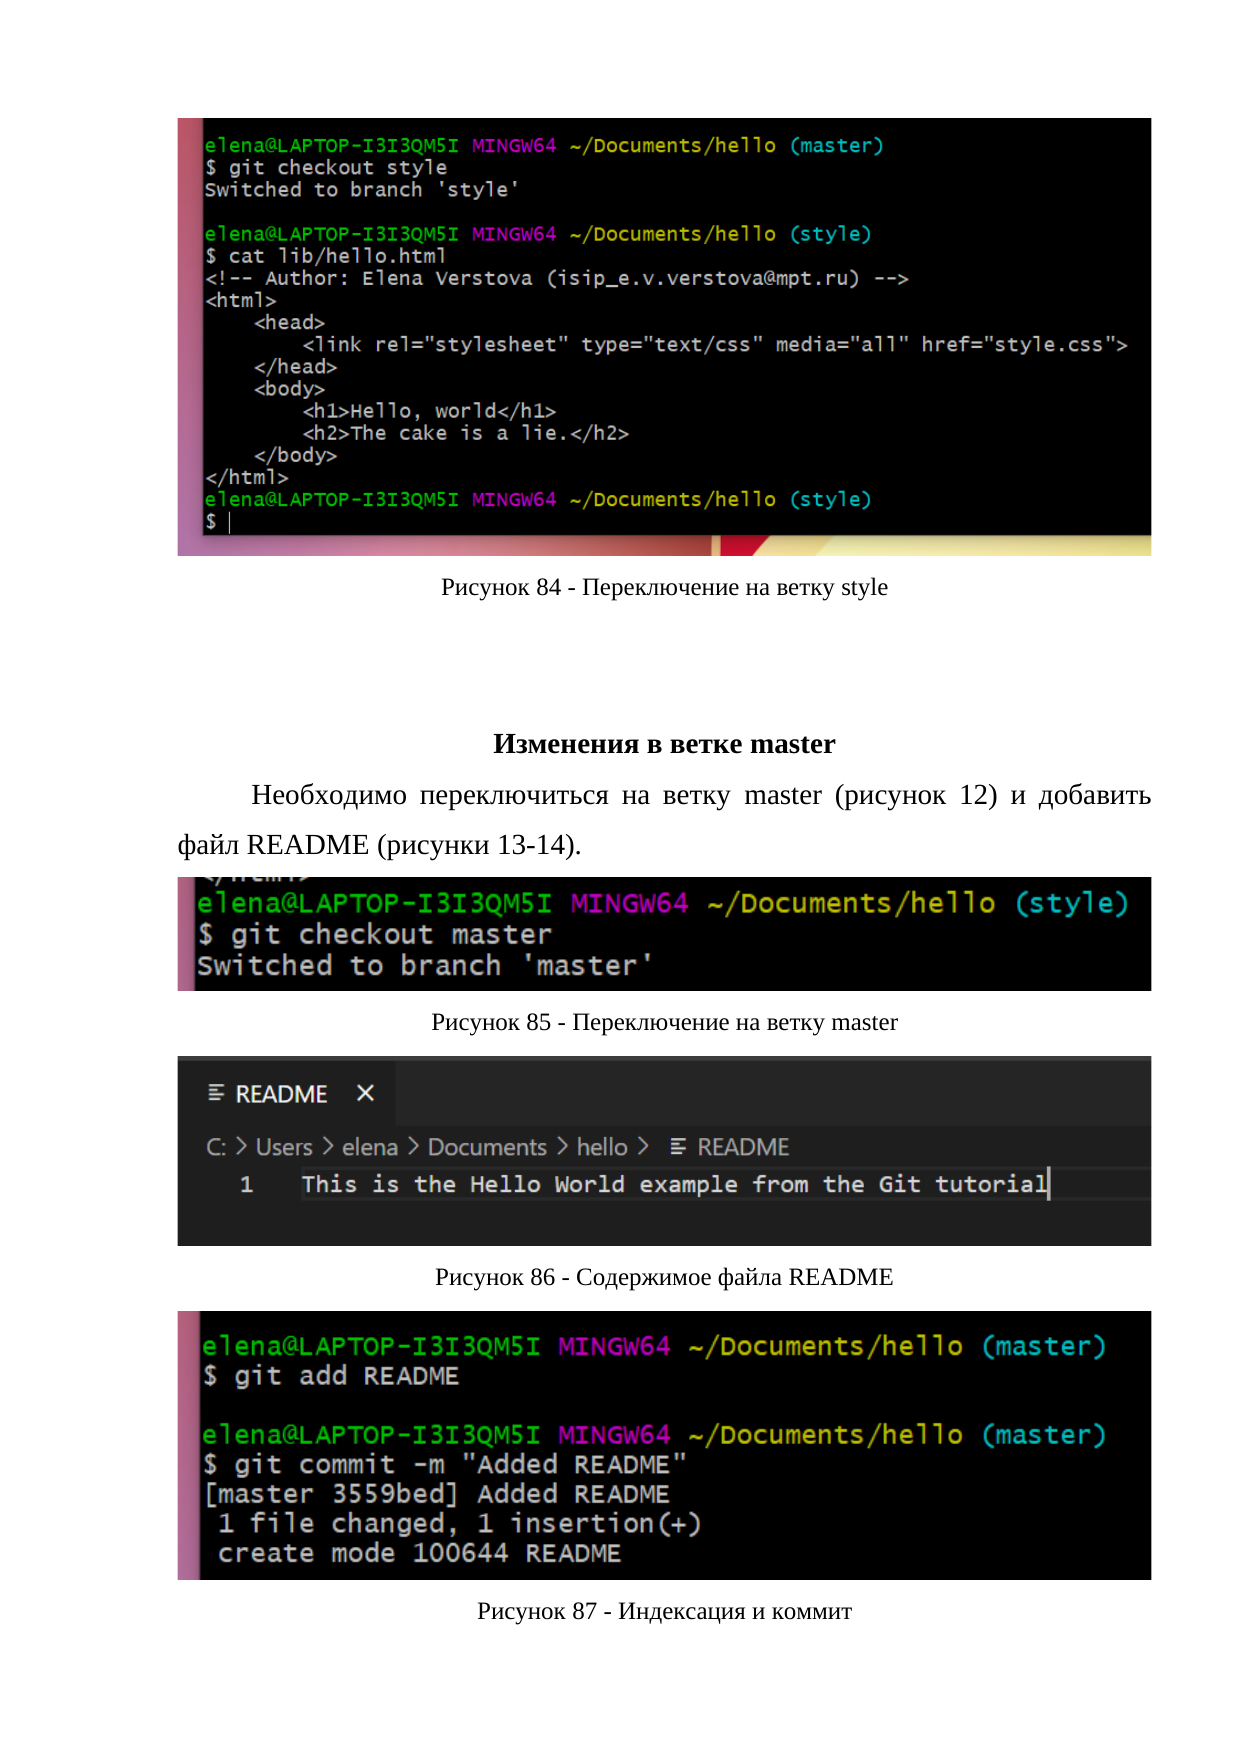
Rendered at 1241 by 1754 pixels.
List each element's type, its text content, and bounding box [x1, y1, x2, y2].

picture [177, 1311, 1152, 1580]
picture [177, 1056, 1152, 1246]
subtitle Изменения в ветке master [177, 727, 1152, 760]
text Необходимо переключиться на ветку master (рисунок 12) и добавить файл README (рисунки 13-14). [177, 777, 1152, 861]
picture [177, 118, 1152, 556]
picture [177, 877, 1152, 991]
